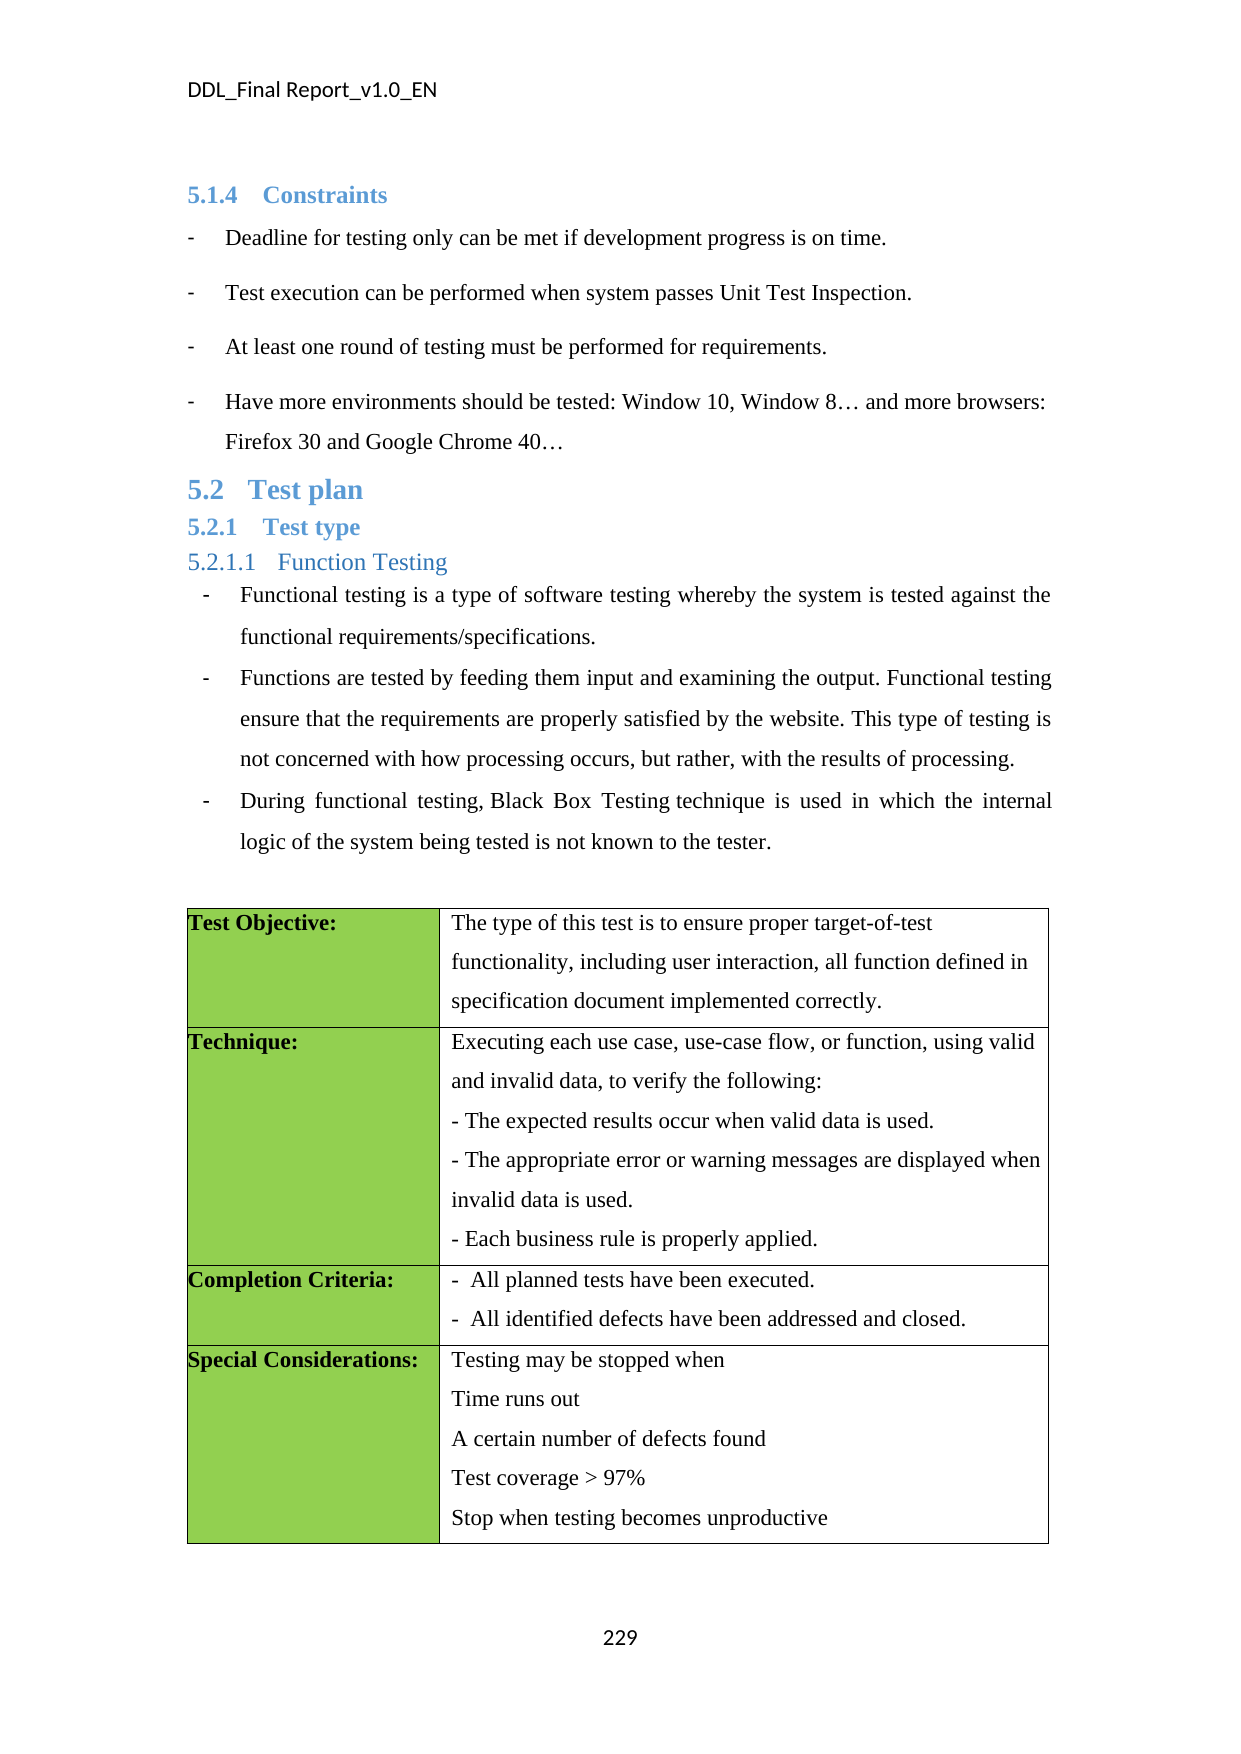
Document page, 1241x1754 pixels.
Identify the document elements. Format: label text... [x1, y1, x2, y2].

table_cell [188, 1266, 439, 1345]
subtitle Constraints [187, 180, 1053, 209]
list Test execution can be performed when system passes Unit Test Inspection. [187, 278, 1053, 306]
subtitle Test type [187, 512, 1053, 541]
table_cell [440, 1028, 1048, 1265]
list Functional testing is a type of software testing whereby the system is tested against the functional requirements/specifications. [202, 578, 1053, 649]
list Functions are tested by feeding them input and examining the output. Functional testing ensure that the requirements are properly satisfied by the website. This type of testing is not concerned with how processing occurs, but rather, with the results of processing. [202, 662, 1053, 771]
list During functional testing, Black Box Testing technique is used in which the internal logic of the system being tested is not known to the tester. [202, 784, 1053, 855]
subtitle Test plan [187, 472, 1053, 505]
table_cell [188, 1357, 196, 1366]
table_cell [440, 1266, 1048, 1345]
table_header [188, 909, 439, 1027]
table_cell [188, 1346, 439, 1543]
list Deadline for testing only can be met if development progress is on time. [187, 223, 1053, 252]
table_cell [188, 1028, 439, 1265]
subtitle Function Testing [187, 547, 1053, 576]
list Have more environments should be tested: Window 10, Window 8… and more browsers: Firefox 30 and Google Chrome 40… [187, 387, 1053, 454]
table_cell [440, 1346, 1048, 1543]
list At least one round of testing must be performed for requirements. [187, 332, 1053, 361]
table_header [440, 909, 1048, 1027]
